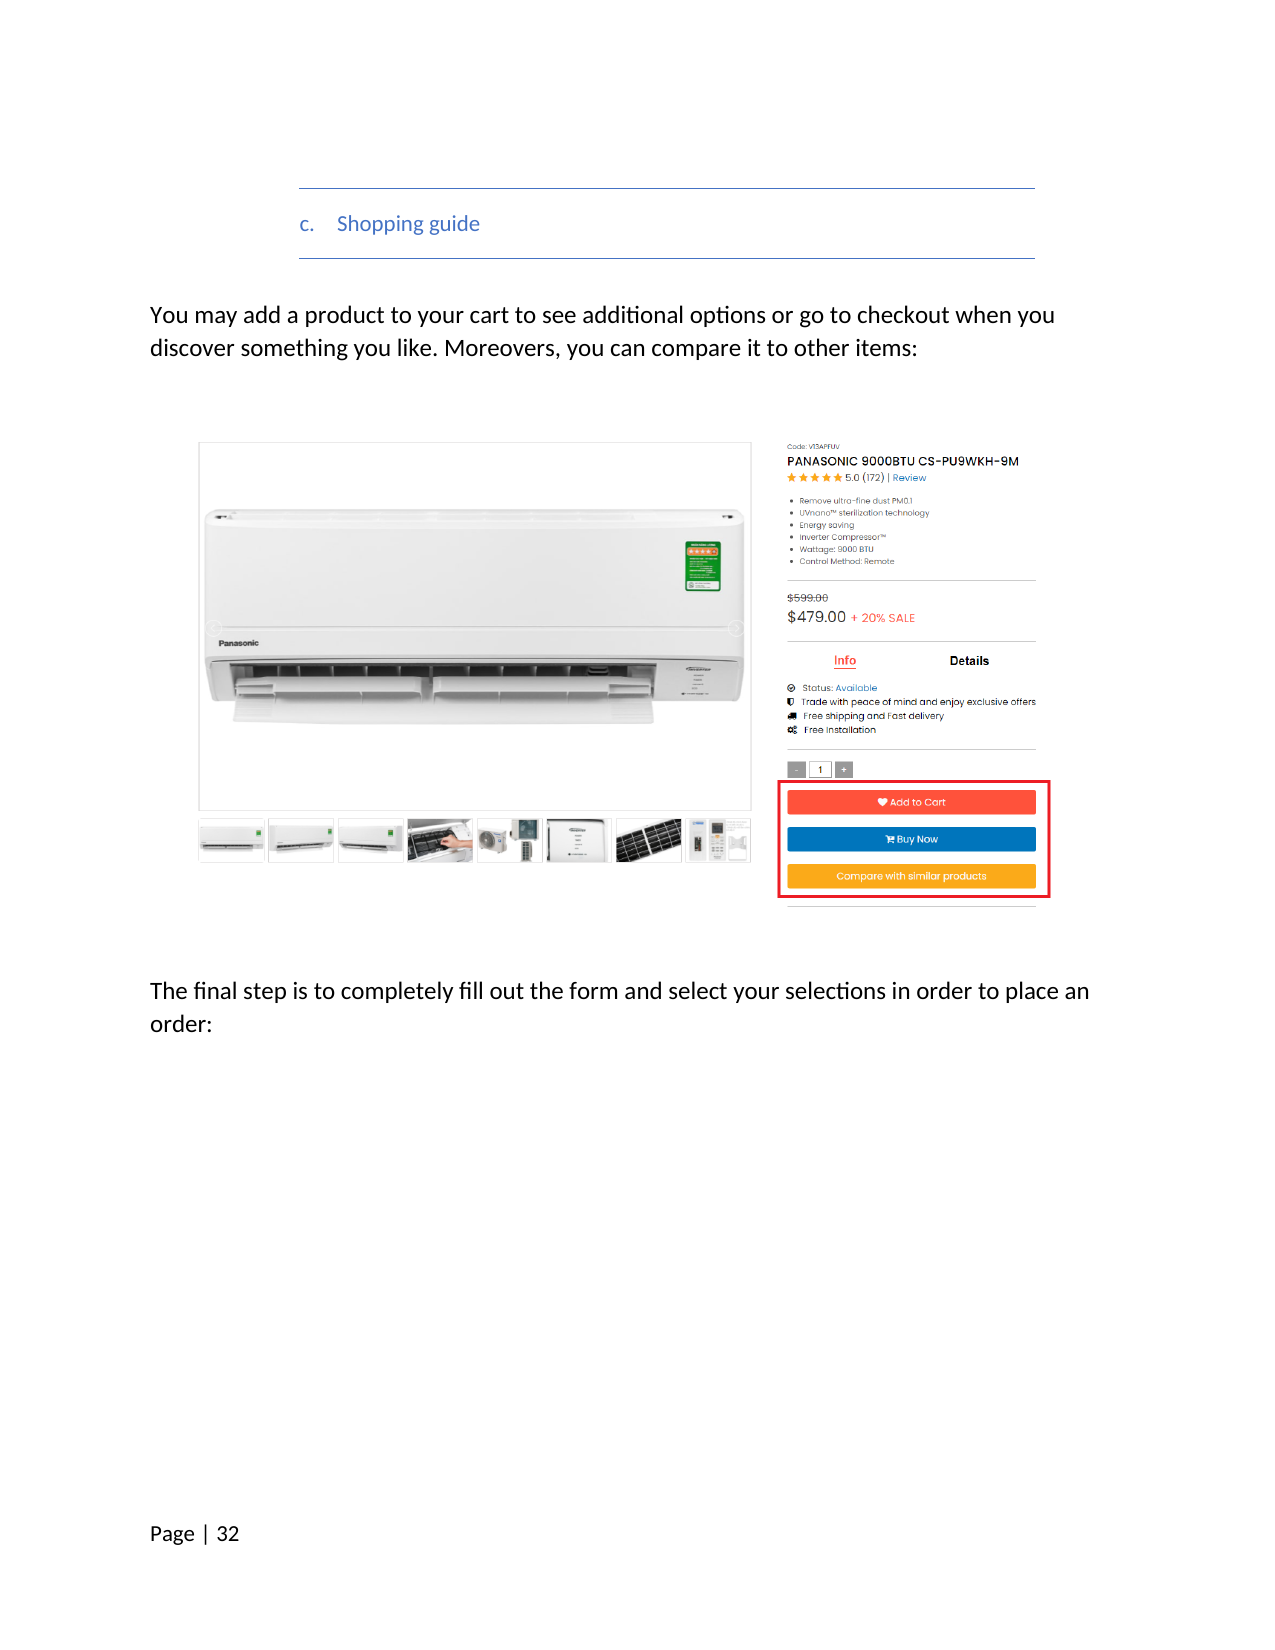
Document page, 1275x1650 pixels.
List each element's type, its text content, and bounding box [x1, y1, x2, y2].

text The final step is to completely fill out the form and select your selections in order to place an order: [150, 976, 1125, 1039]
text You may add a product to your cart to see additional options or go to checkout when you discover something you like. Moreovers, you can compare it to other items: [150, 299, 1125, 362]
picture [150, 431, 1080, 907]
list Shopping guide [299, 189, 1035, 258]
